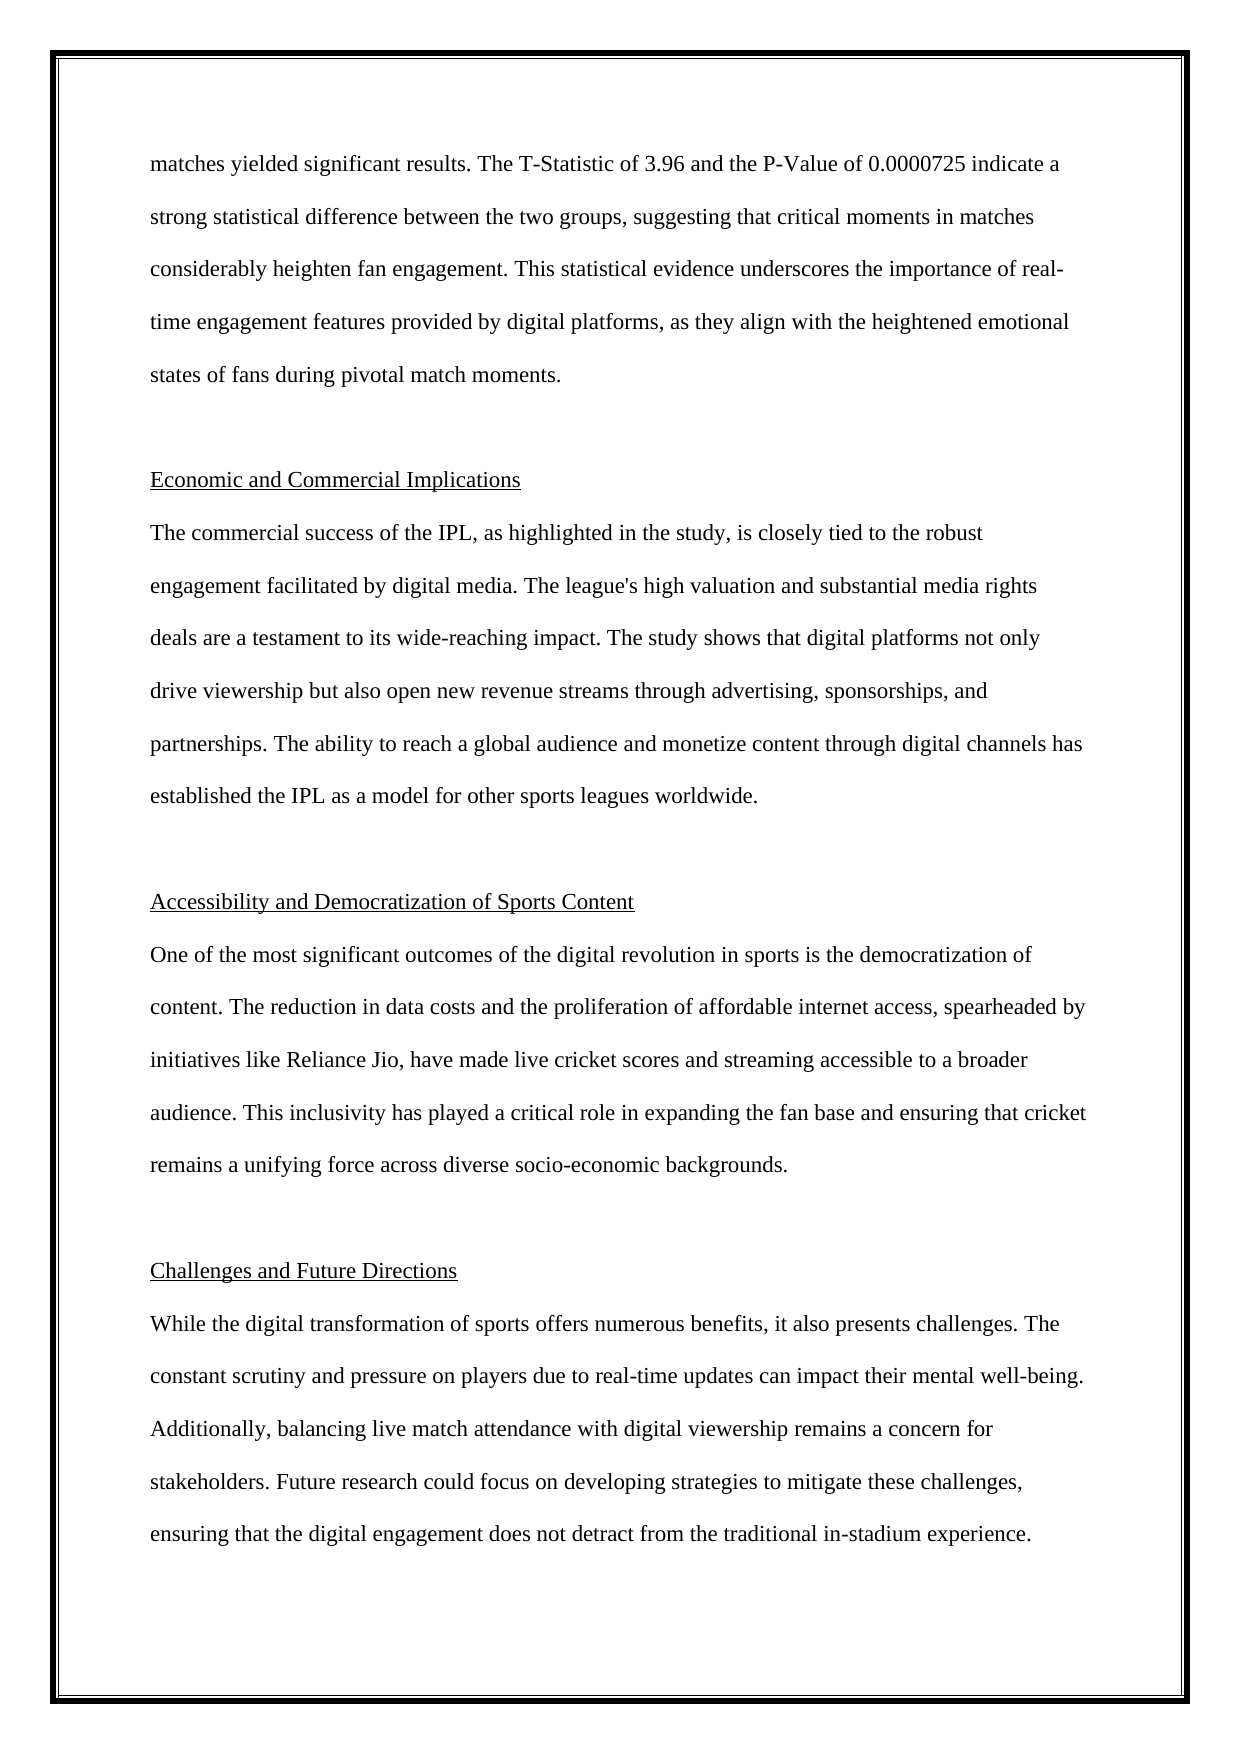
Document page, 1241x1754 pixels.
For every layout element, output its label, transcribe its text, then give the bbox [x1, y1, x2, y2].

text The commercial success of the IPL, as highlighted in the study, is closely tied to the robust engagement facilitated by digital media. The league's high valuation and substantial media rights deals are a testament to its wide-reaching impact. The study shows that digital platforms not only drive viewership but also open new revenue streams through advertising, sponsorships, and partnerships. The ability to reach a global audience and monetize content through digital channels has established the IPL as a model for other sports leagues worldwide. [150, 519, 1090, 809]
text One of the most significant outcomes of the digital revolution in sports is the democratization of content. The reduction in data costs and the proliferation of affordable internet access, spearheaded by initiatives like Reliance Jio, have made live cricket scores and streaming accessible to a broader audience. This inclusivity has played a critical role in expanding the fan base and ensuring that cricket remains a unifying force across diverse socio-economic backgrounds. [150, 941, 1090, 1178]
text While the digital transformation of sports offers numerous benefits, it also presents challenges. The constant scrutiny and pressure on players due to real-time updates can impact their mental well-being. Additionally, balancing live match attendance with digital viewership remains a concern for stakeholders. Future research could focus on developing strategies to mitigate these challenges, ensuring that the digital engagement does not detract from the traditional in-stadium experience. [150, 1309, 1090, 1547]
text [150, 150, 1090, 387]
text Challenges and Future Directions [150, 1257, 1090, 1283]
text Accessibility and Democratization of Sports Content [150, 888, 1090, 914]
text Economic and Commercial Implications [150, 466, 1090, 493]
